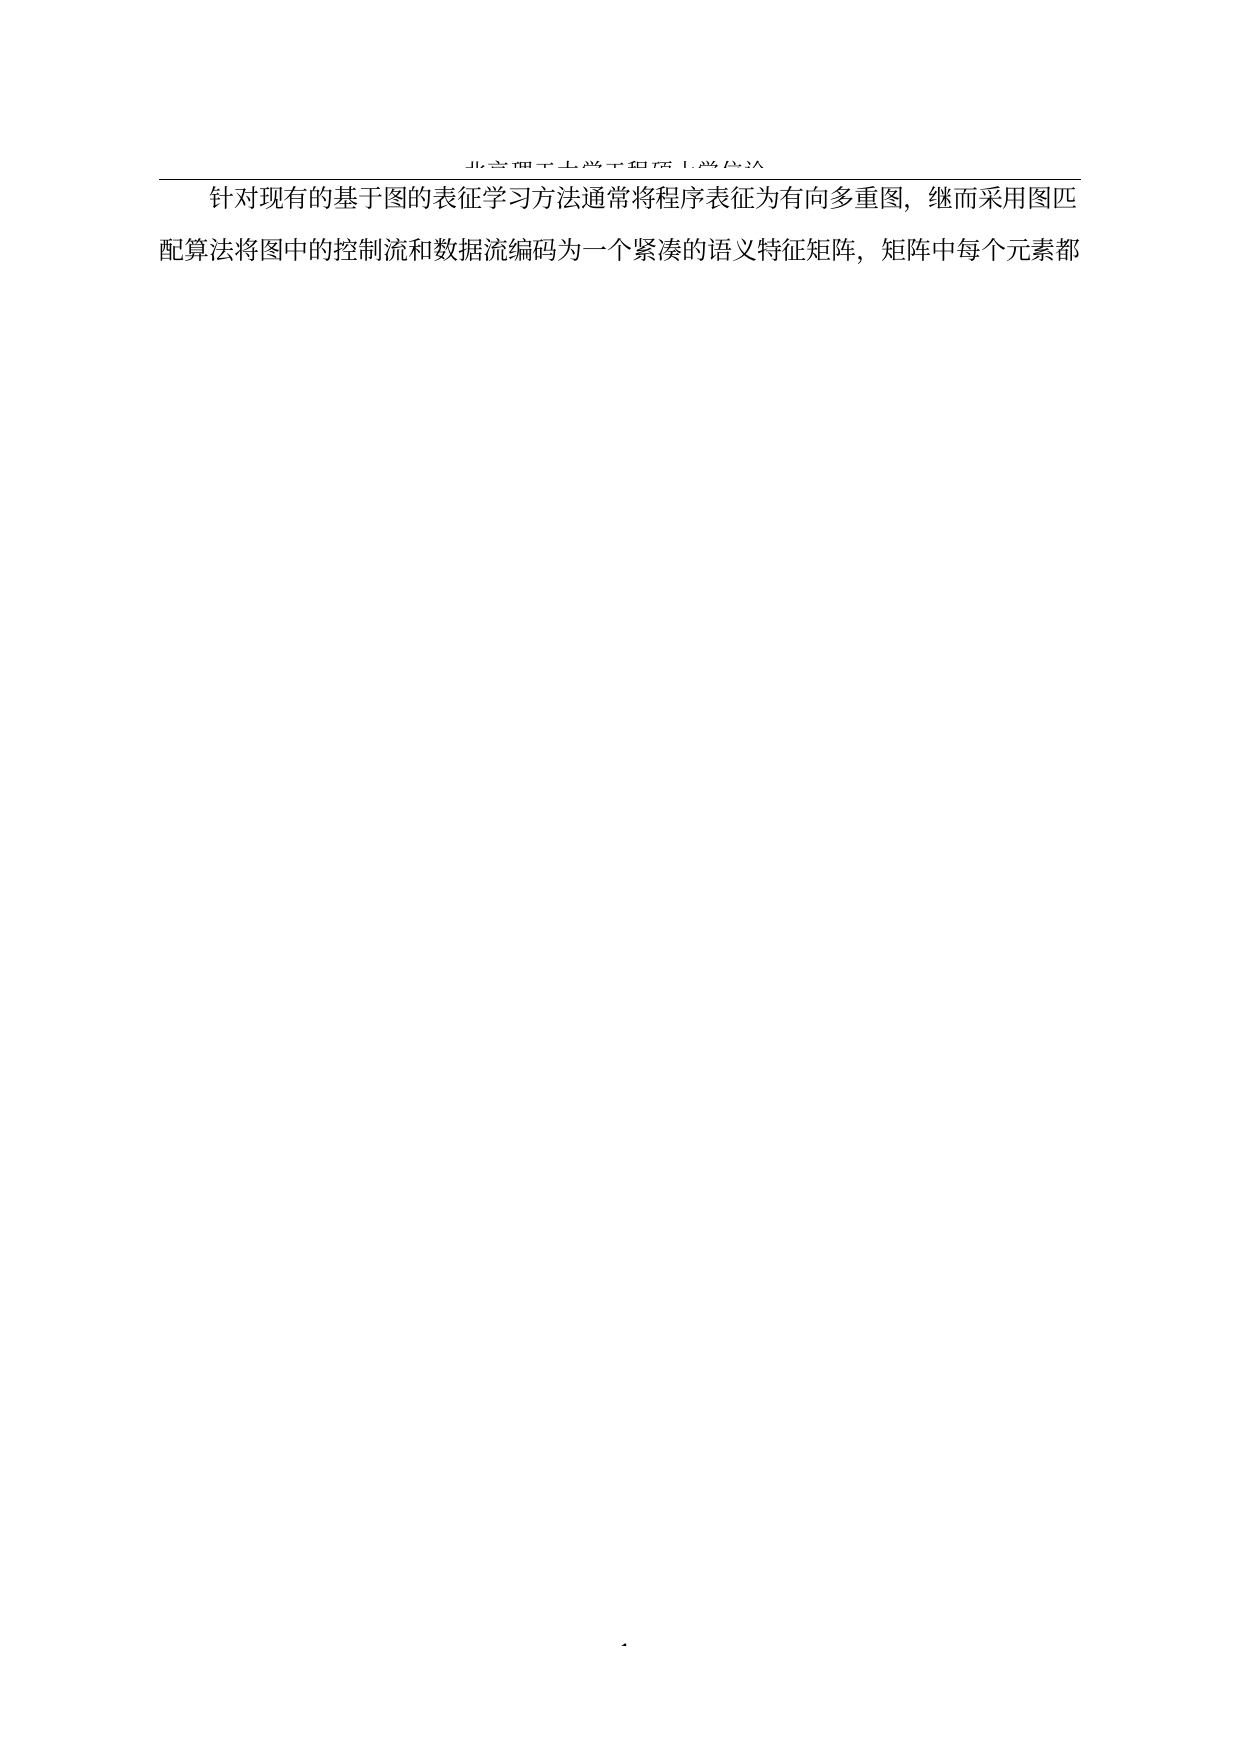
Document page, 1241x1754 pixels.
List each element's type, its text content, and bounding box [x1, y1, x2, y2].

text 针对现有的基于图的表征学习方法通常将程序表征为有向多重图，继而采用图匹配算法将图中的控制流和数据流编码为一个紧凑的语义特征矩阵，矩阵中每个元素都 [159, 179, 1081, 266]
